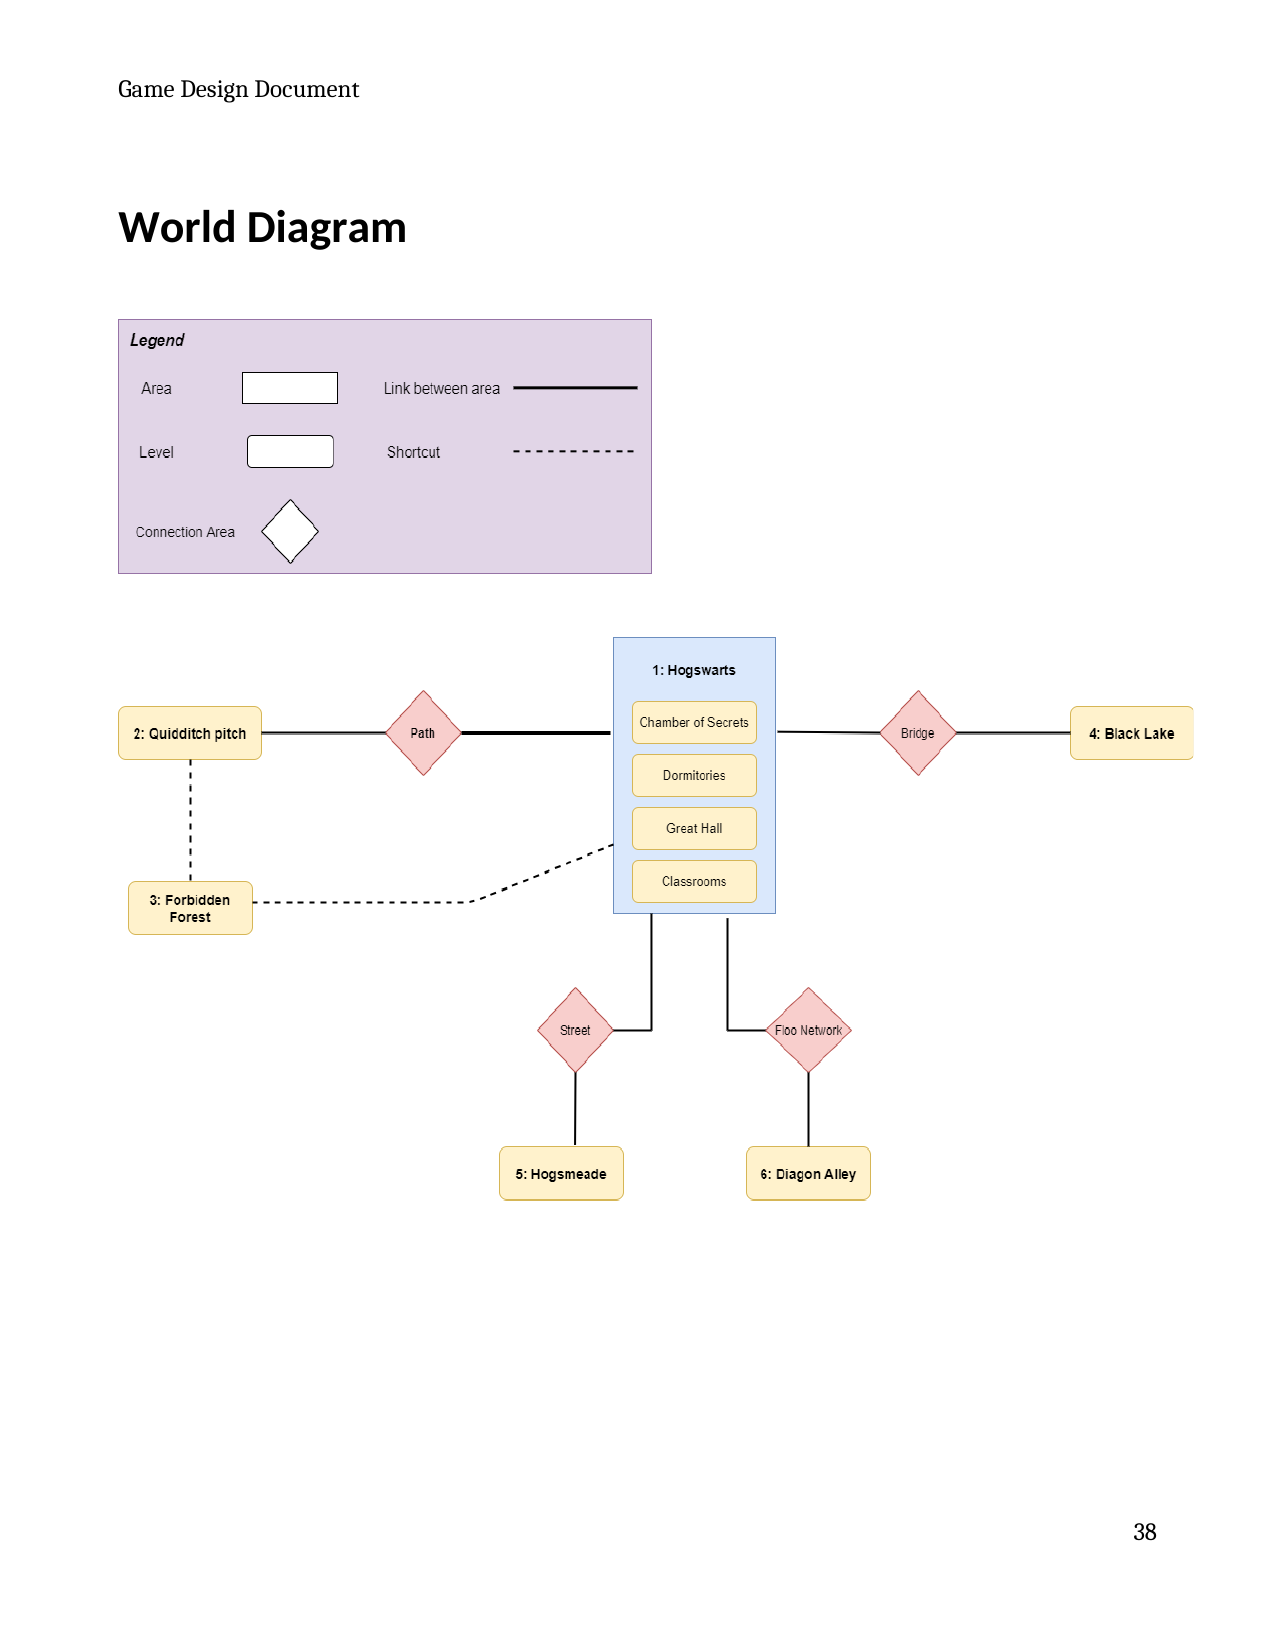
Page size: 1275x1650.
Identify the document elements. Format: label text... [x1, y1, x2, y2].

picture [118, 319, 1194, 1201]
subtitle World Diagram [118, 198, 1157, 253]
